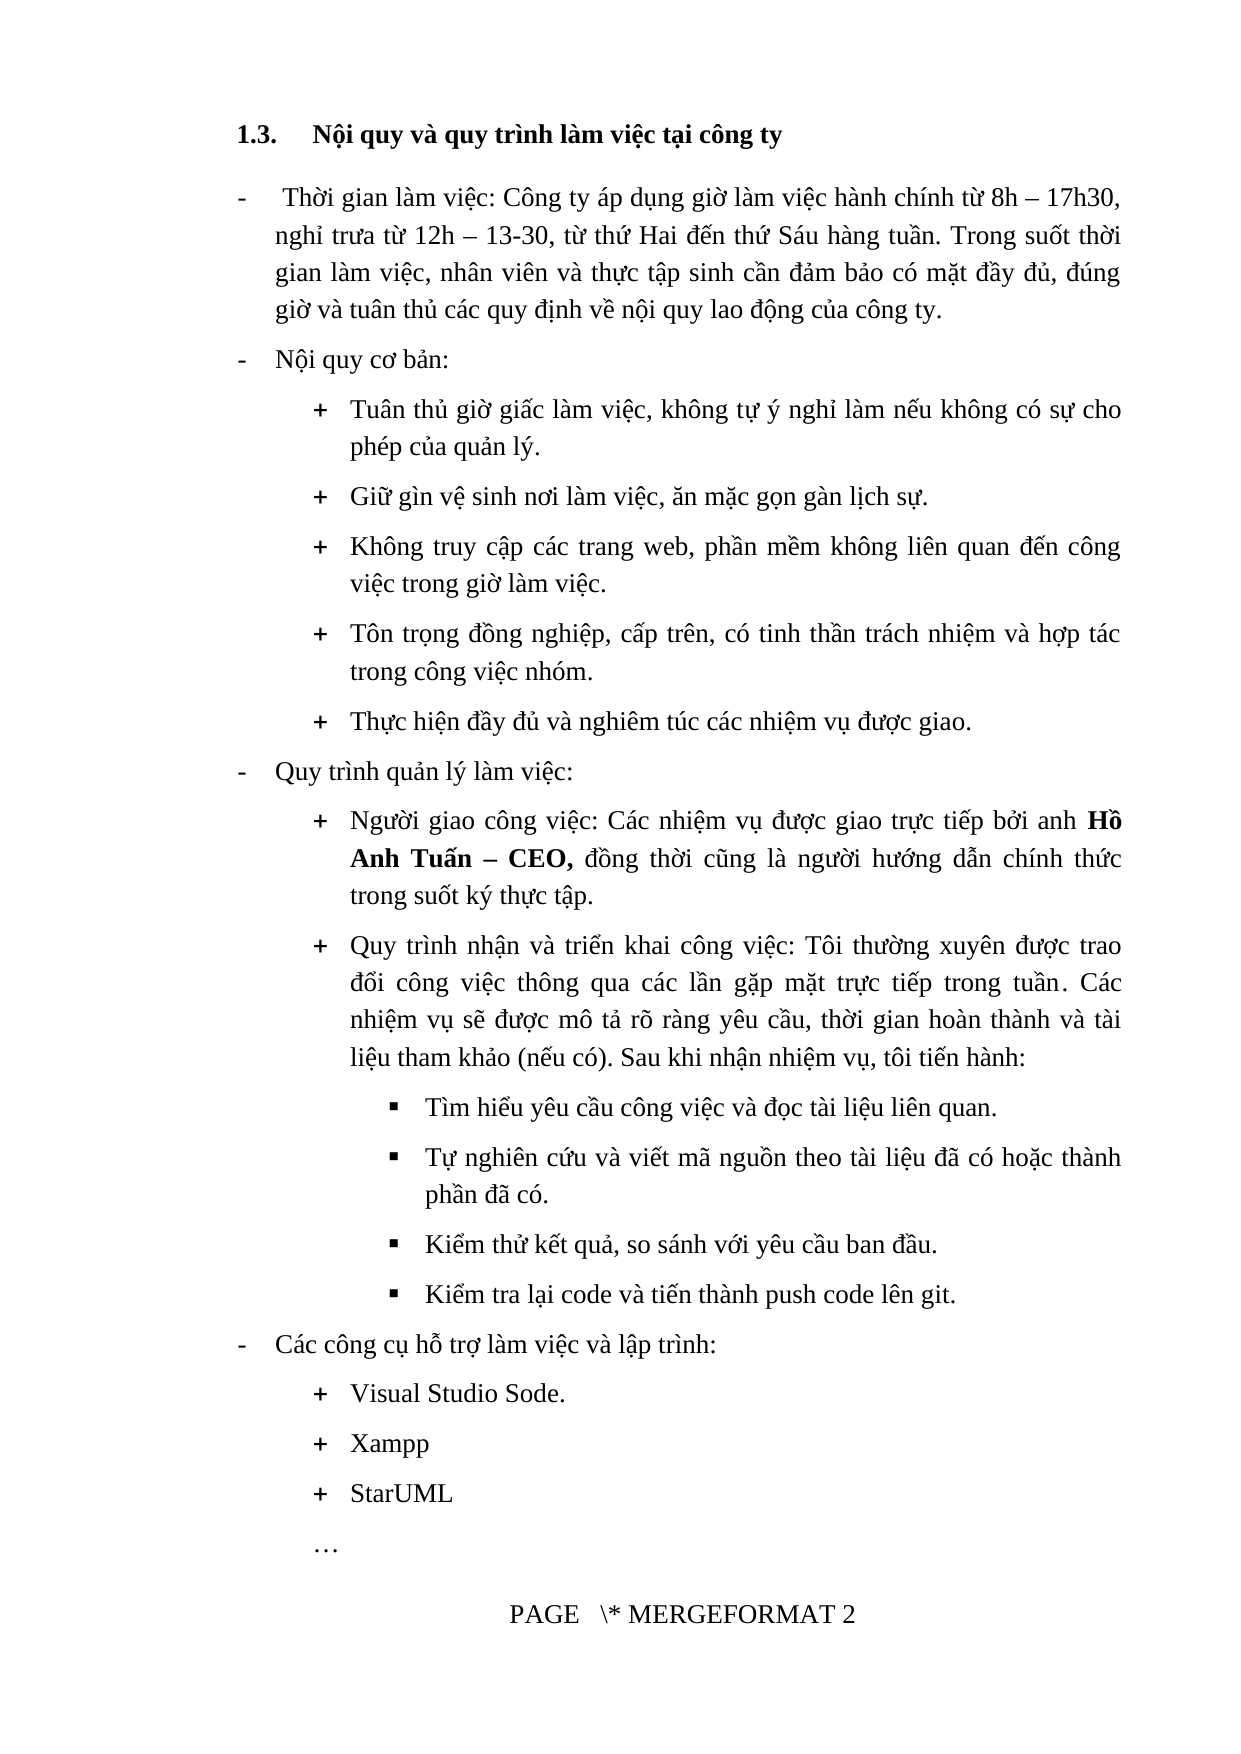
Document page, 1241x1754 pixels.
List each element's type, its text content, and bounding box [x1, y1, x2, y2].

text … [192, 1528, 1122, 1559]
text Quy trình nhận và triển khai công việc: Tôi thường xuyên được trao đổi công việc thông qua các lần gặp mặt trực tiếp trong tuần. Các nhiệm vụ sẽ được mô tả rõ ràng yêu cầu, thời gian hoàn thành và tài liệu tham khảo (nếu có). Sau khi nhận nhiệm vụ, tôi tiến hành: [312, 929, 1122, 1072]
text Tôn trọng đồng nghiệp, cấp trên, có tinh thần trách nhiệm và hợp tác trong công việc nhóm. [312, 617, 1122, 686]
text Tuân thủ giờ giấc làm việc, không tự ý nghỉ làm nếu không có sự cho phép của quản lý. [312, 393, 1122, 462]
text Quy trình quản lý làm việc: [237, 754, 1122, 786]
list Tìm hiểu yêu cầu công việc và đọc tài liệu liên quan. [387, 1091, 1122, 1122]
text Thực hiện đầy đủ và nghiêm túc các nhiệm vụ được giao. [312, 704, 1122, 736]
text Người giao công việc: Các nhiệm vụ được giao trực tiếp bởi anh Hồ Anh Tuấn – CEO, đồng thời cũng là người hướng dẫn chính thức trong suốt ký thực tập. [312, 804, 1122, 910]
text Visual Studio Sode. [312, 1378, 1122, 1409]
text Thời gian làm việc: Công ty áp dụng giờ làm việc hành chính từ 8h – 17h30, nghỉ trưa từ 12h – 13-30, từ thứ Hai đến thứ Sáu hàng tuần. Trong suốt thời gian làm việc, nhân viên và thực tập sinh cần đảm bảo có mặt đầy đủ, đúng giờ và tuân thủ các quy định về nội quy lao động của công ty. [237, 182, 1122, 324]
text Xampp [312, 1428, 1122, 1459]
text Không truy cập các trang web, phần mềm không liên quan đến công việc trong giờ làm việc. [312, 530, 1122, 599]
text Nội quy cơ bản: [237, 343, 1122, 374]
text Giữ gìn vệ sinh nơi làm việc, ăn mặc gọn gàn lịch sự. [312, 480, 1122, 511]
list Kiểm thử kết quả, so sánh với yêu cầu ban đầu. [387, 1228, 1122, 1259]
text StarUML [312, 1478, 1122, 1509]
list Tự nghiên cứu và viết mã nguồn theo tài liệu đã có hoặc thành phần đã có. [387, 1141, 1122, 1209]
list Kiểm tra lại code và tiến thành push code lên git. [387, 1278, 1122, 1309]
text Các công cụ hỗ trợ làm việc và lập trình: [237, 1328, 1122, 1359]
subtitle Nội quy và quy trình làm việc tại công ty [192, 118, 1122, 149]
